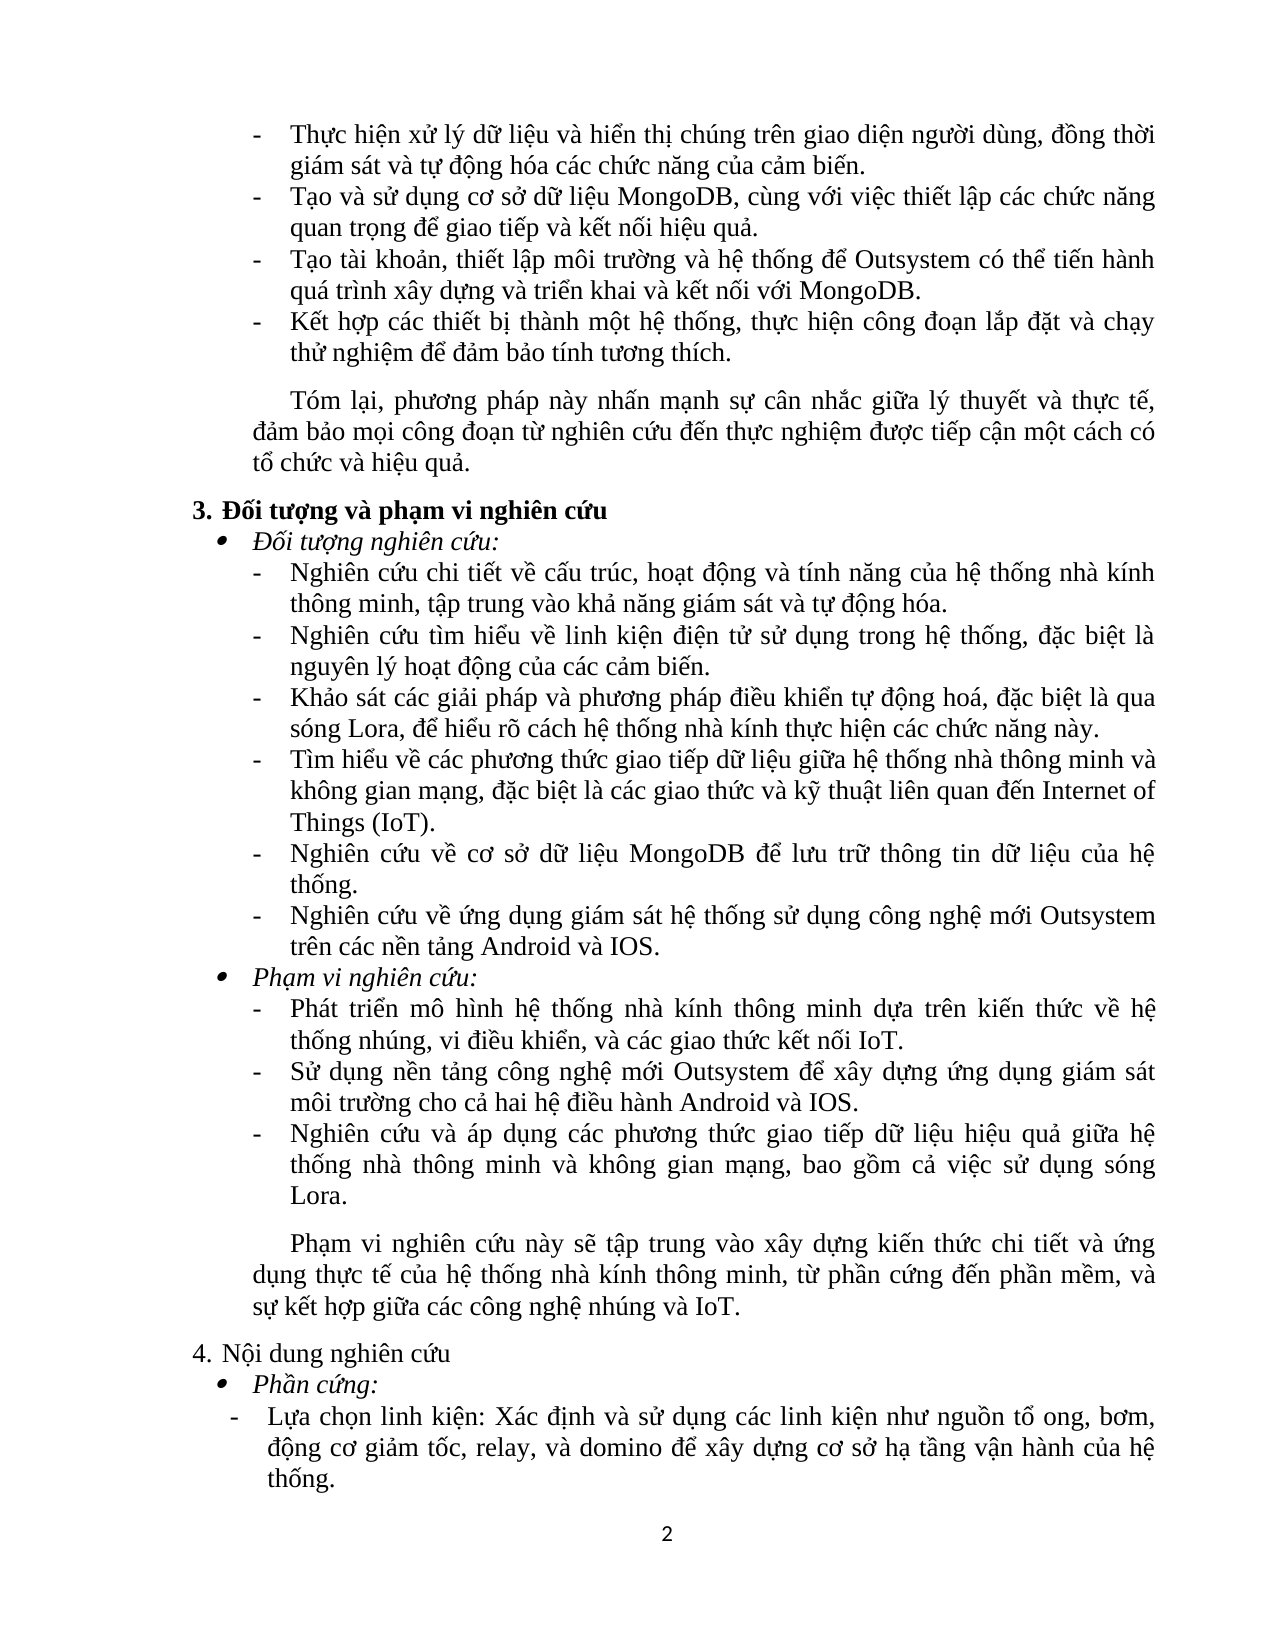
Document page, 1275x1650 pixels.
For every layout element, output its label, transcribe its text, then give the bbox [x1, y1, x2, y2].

text Phạm vi nghiên cứu này sẽ tập trung vào xây dựng kiến thức chi tiết và ứng dụng thực tế của hệ thống nhà kính thông minh, từ phần cứng đến phần mềm, và sự kết hợp giữa các công nghệ nhúng và IoT. [252, 1227, 1157, 1321]
list Nghiên cứu về cơ sở dữ liệu MongoDB để lưu trữ thông tin dữ liệu của hệ thống. [252, 837, 1157, 899]
list Đối tượng nghiên cứu: [215, 525, 1157, 556]
list Tạo tài khoản, thiết lập môi trường và hệ thống để Outsystem có thể tiến hành quá trình xây dựng và triển khai và kết nối với MongoDB. [252, 243, 1157, 305]
list Tìm hiểu về các phương thức giao tiếp dữ liệu giữa hệ thống nhà thông minh và không gian mạng, đặc biệt là các giao thức và kỹ thuật liên quan đến Internet of Things (IoT). [252, 743, 1157, 837]
list Nội dung nghiên cứu [192, 1337, 1157, 1368]
list Kết hợp các thiết bị thành một hệ thống, thực hiện công đoạn lắp đặt và chạy thử nghiệm để đảm bảo tính tương thích. [252, 305, 1157, 367]
list Lựa chọn linh kiện: Xác định và sử dụng các linh kiện như nguồn tổ ong, bơm, động cơ giảm tốc, relay, và domino để xây dựng cơ sở hạ tầng vận hành của hệ thống. [229, 1400, 1157, 1493]
list Phần cứng: [215, 1368, 1157, 1400]
list Nghiên cứu về ứng dụng giám sát hệ thống sử dụng công nghệ mới Outsystem trên các nền tảng Android và IOS. [252, 899, 1157, 961]
list Tạo và sử dụng cơ sở dữ liệu MongoDB, cùng với việc thiết lập các chức năng quan trọng để giao tiếp và kết nối hiệu quả. [252, 180, 1157, 243]
list Đối tượng và phạm vi nghiên cứu [192, 494, 1157, 525]
list Phát triển mô hình hệ thống nhà kính thông minh dựa trên kiến thức về hệ thống nhúng, vi điều khiển, và các giao thức kết nối IoT. [252, 993, 1157, 1055]
list Thực hiện xử lý dữ liệu và hiển thị chúng trên giao diện người dùng, đồng thời giám sát và tự động hóa các chức năng của cảm biến. [252, 118, 1157, 180]
text Tóm lại, phương pháp này nhấn mạnh sự cân nhắc giữa lý thuyết và thực tế, đảm bảo mọi công đoạn từ nghiên cứu đến thực nghiệm được tiếp cận một cách có tổ chức và hiệu quả. [252, 384, 1157, 477]
list Khảo sát các giải pháp và phương pháp điều khiển tự động hoá, đặc biệt là qua sóng Lora, để hiểu rõ cách hệ thống nhà kính thực hiện các chức năng này. [252, 681, 1157, 743]
list Nghiên cứu chi tiết về cấu trúc, hoạt động và tính năng của hệ thống nhà kính thông minh, tập trung vào khả năng giám sát và tự động hóa. [252, 556, 1157, 619]
list Nghiên cứu tìm hiểu về linh kiện điện tử sử dụng trong hệ thống, đặc biệt là nguyên lý hoạt động của các cảm biến. [252, 619, 1157, 681]
list Phạm vi nghiên cứu: [215, 961, 1157, 993]
list Nghiên cứu và áp dụng các phương thức giao tiếp dữ liệu hiệu quả giữa hệ thống nhà thông minh và không gian mạng, bao gồm cả việc sử dụng sóng Lora. [252, 1117, 1157, 1211]
list Sử dụng nền tảng công nghệ mới Outsystem để xây dựng ứng dụng giám sát môi trường cho cả hai hệ điều hành Android và IOS. [252, 1055, 1157, 1117]
